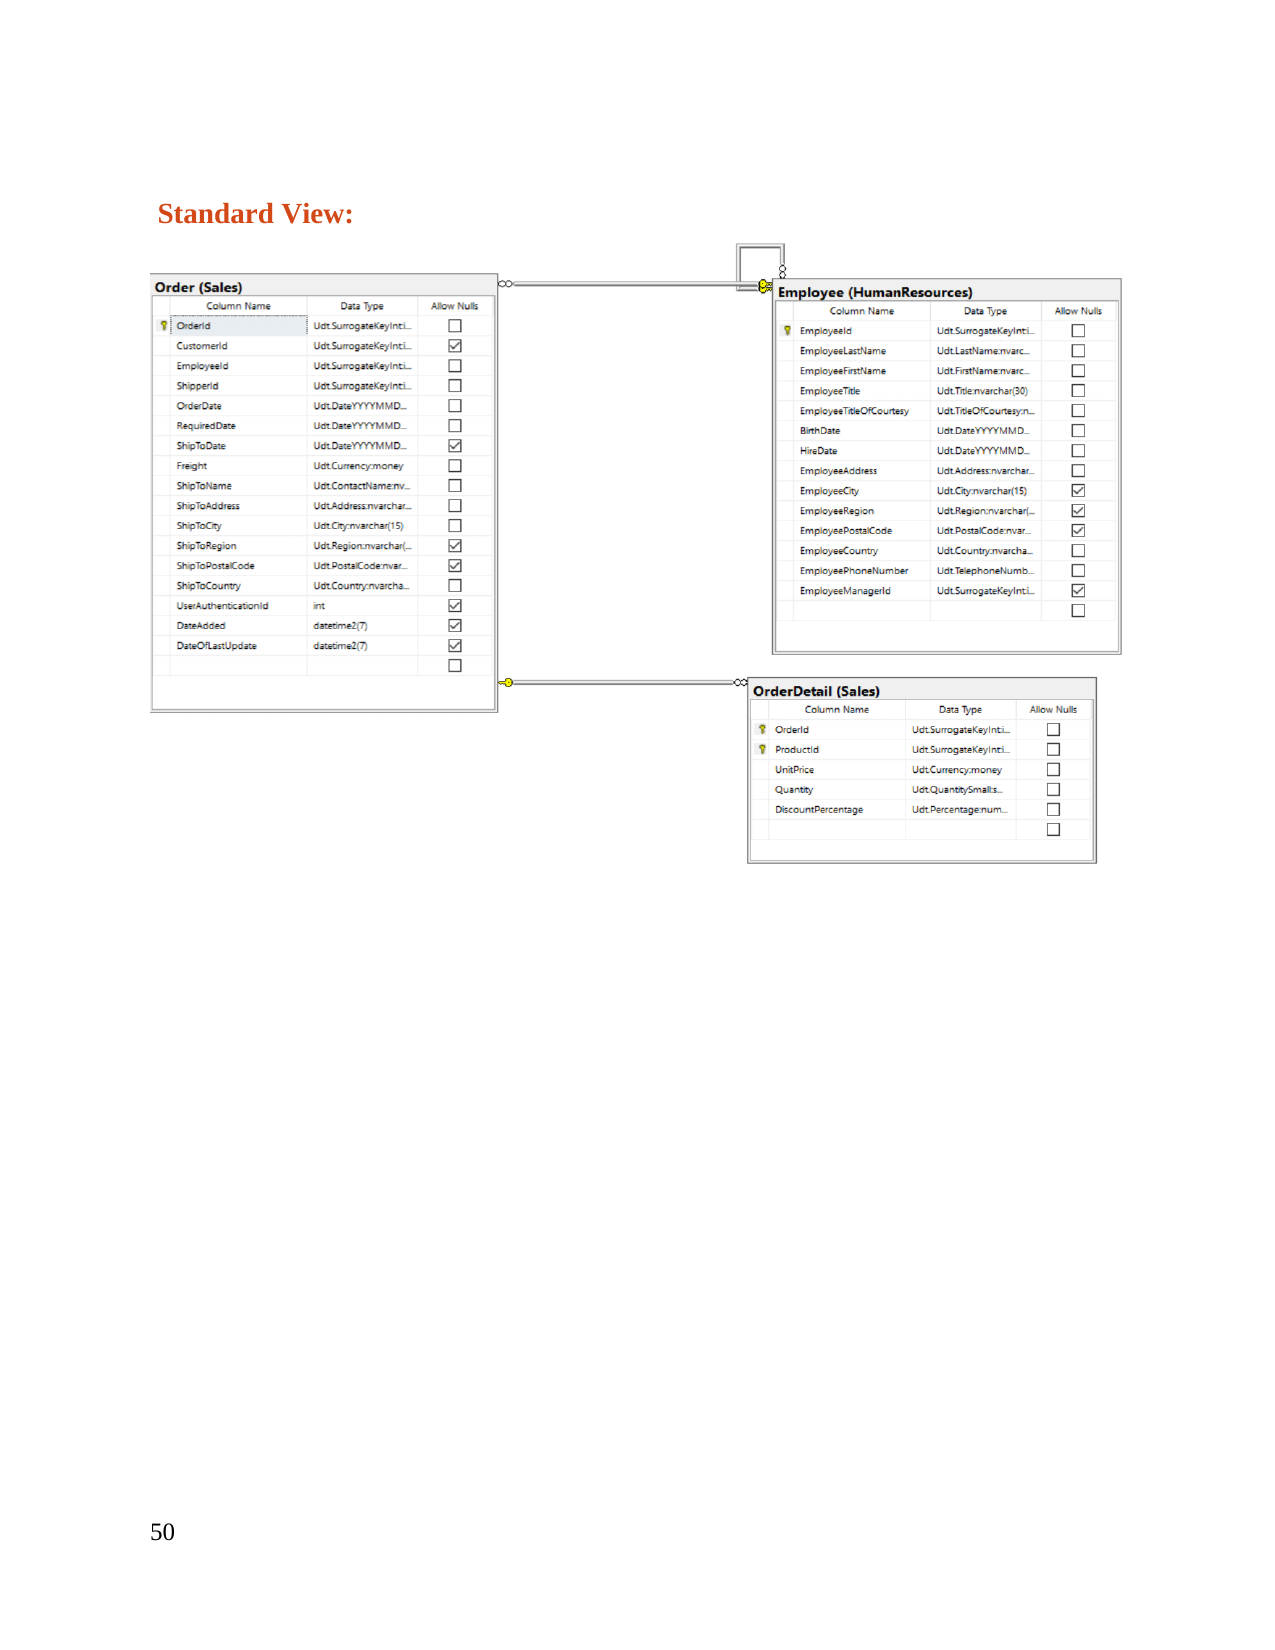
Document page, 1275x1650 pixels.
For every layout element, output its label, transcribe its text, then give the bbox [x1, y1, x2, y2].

subtitle Standard View: [150, 196, 1125, 229]
picture [150, 229, 1125, 884]
